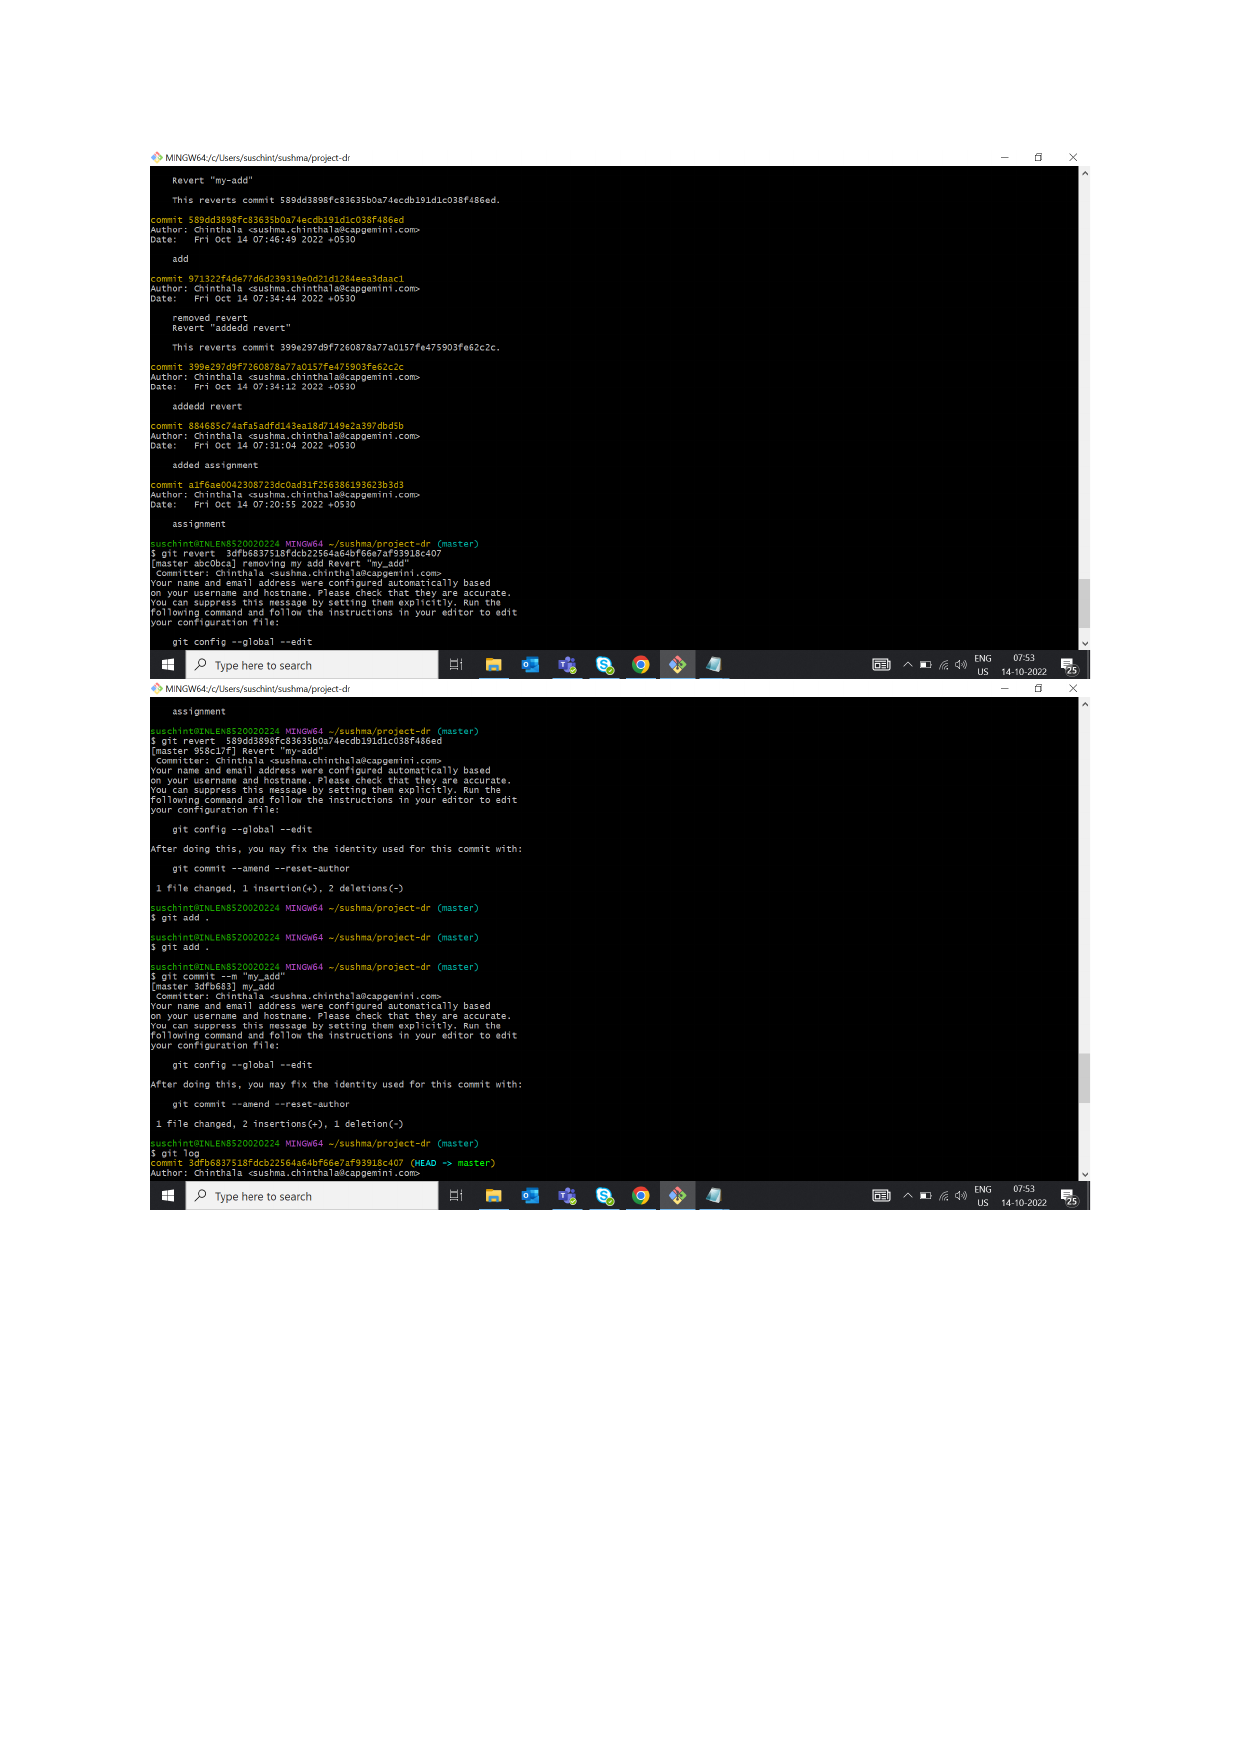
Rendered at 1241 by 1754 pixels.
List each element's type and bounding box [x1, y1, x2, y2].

picture [150, 150, 1091, 679]
picture [150, 681, 1091, 1210]
